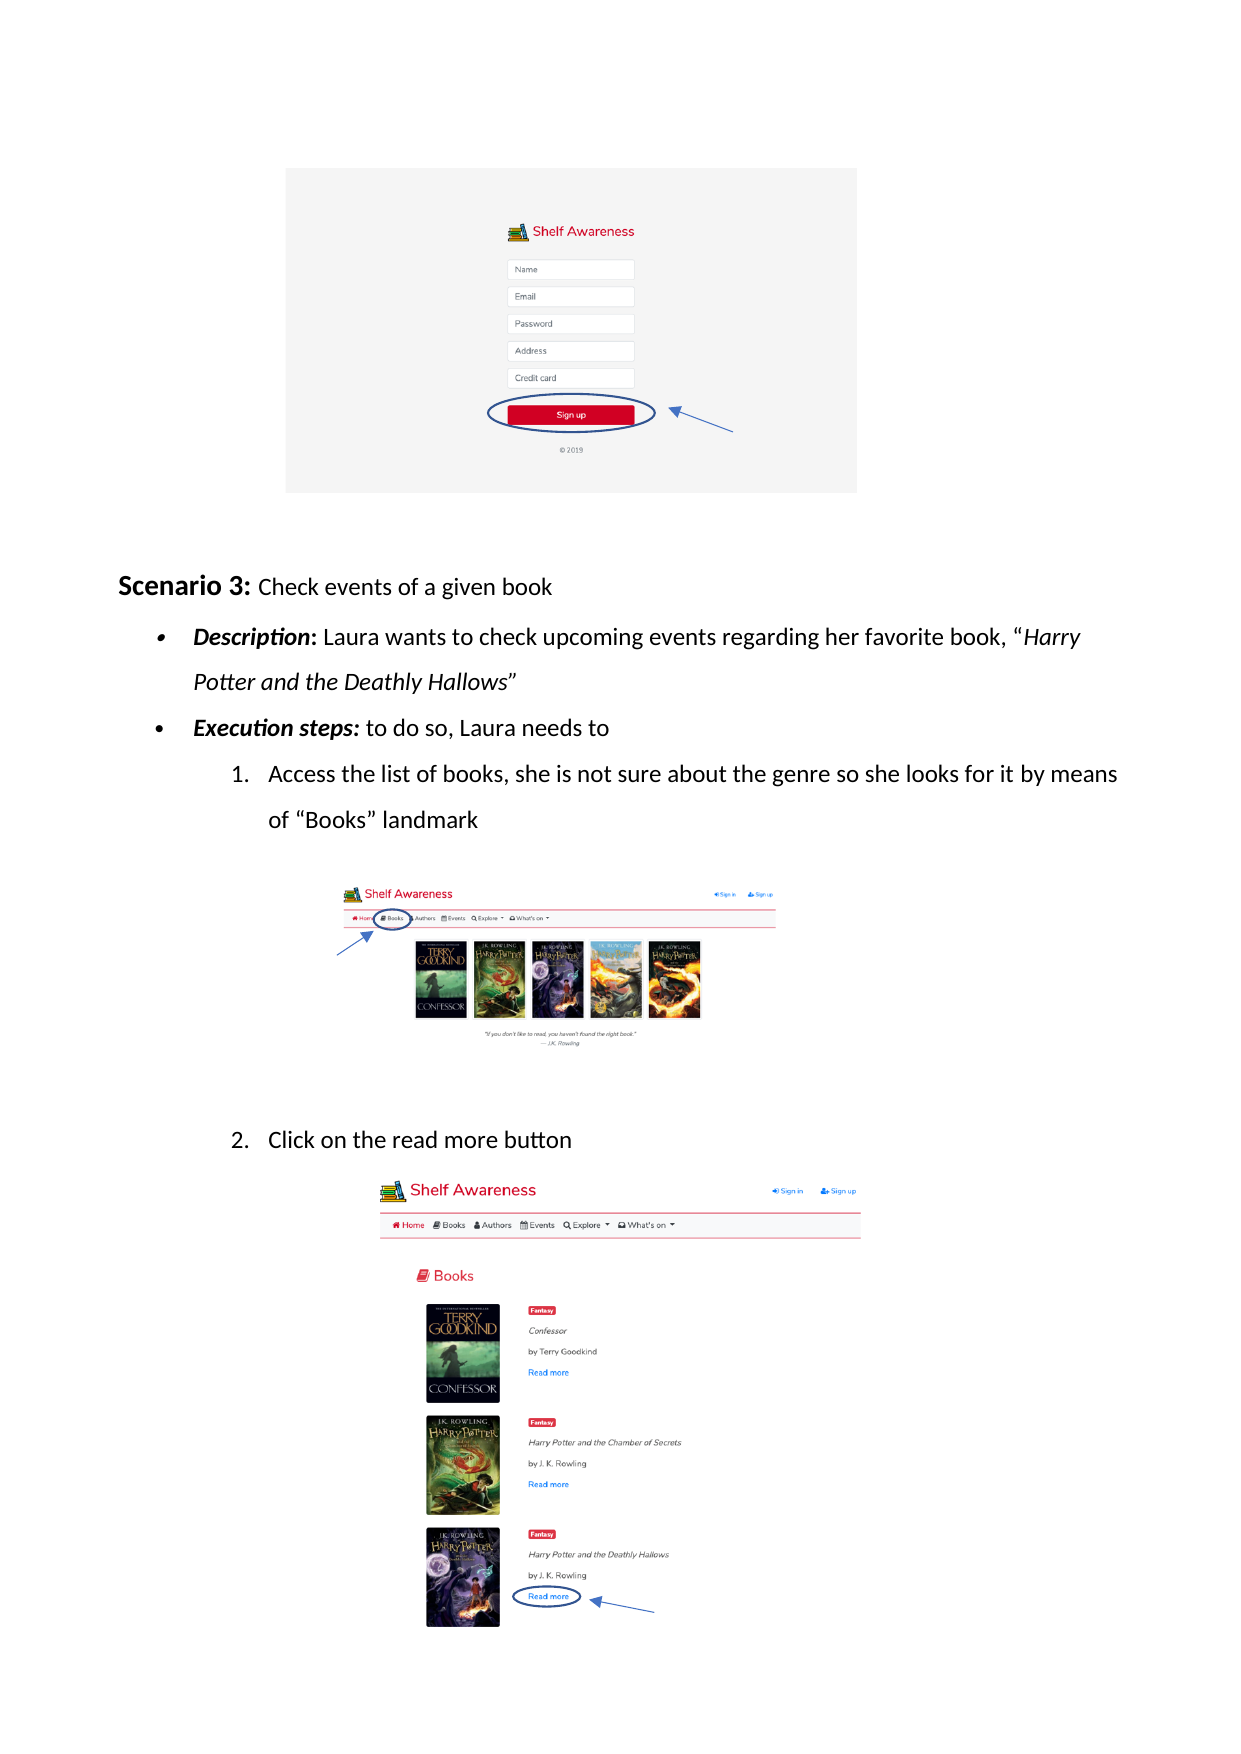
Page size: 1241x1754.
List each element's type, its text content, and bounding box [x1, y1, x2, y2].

list Click on the read more button [231, 1124, 1122, 1154]
picture [313, 879, 806, 1051]
list Access the list of books, she is not sure about the genre so she looks for it by means of “Books” landmark [231, 758, 1122, 834]
list Description: Laura wants to check upcoming events regarding her favorite book, “Harry Potter and the Deathly Hallows” [156, 621, 1122, 697]
text Scenario 3: Check events of a given book [118, 567, 1122, 603]
list Execution steps: to do so, Laura needs to [156, 712, 1122, 743]
picture [285, 168, 857, 493]
picture [344, 1169, 896, 1636]
